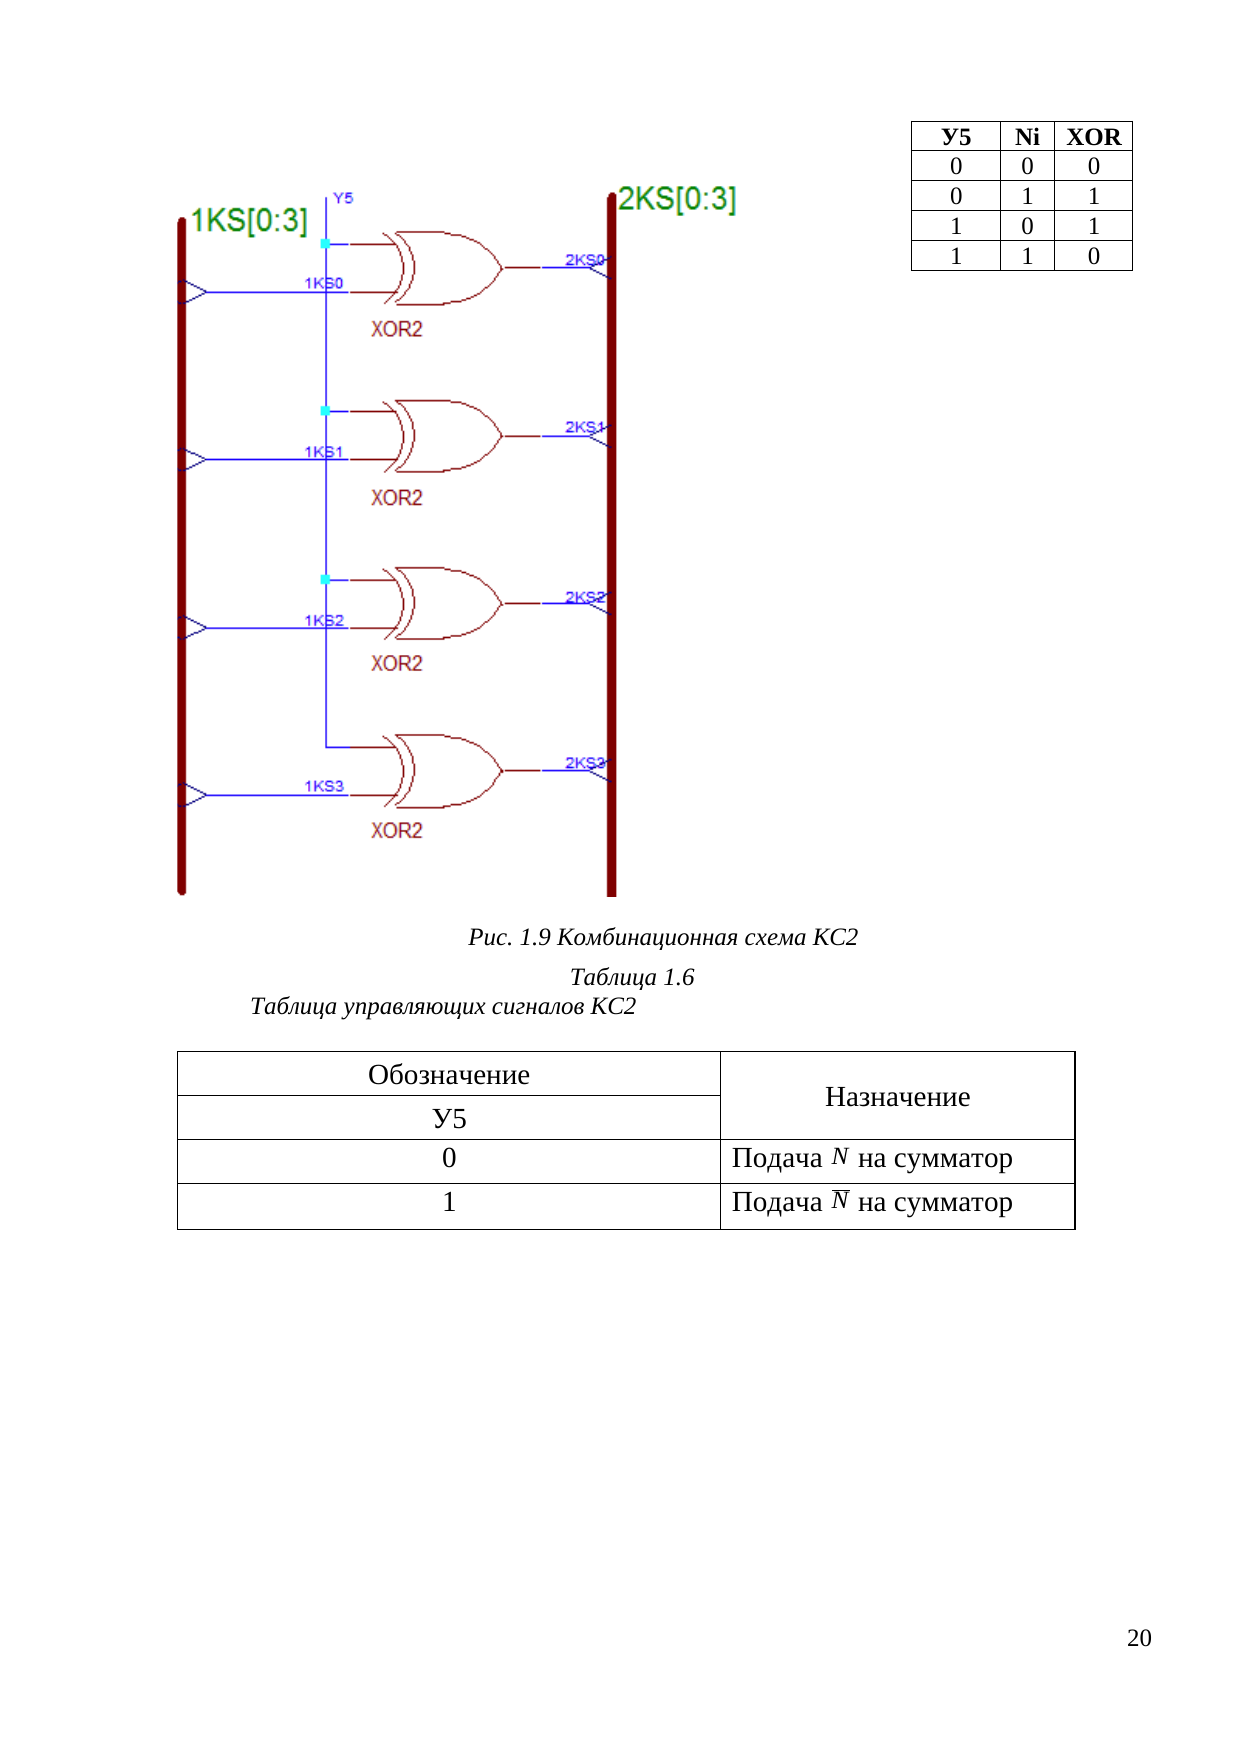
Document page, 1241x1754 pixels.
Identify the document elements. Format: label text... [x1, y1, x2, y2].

table_cell 1 [1055, 211, 1132, 240]
table_cell 0 [1001, 151, 1054, 180]
table_cell 1 [912, 241, 1000, 269]
table_cell 1 [178, 1184, 720, 1229]
table_cell 0 [912, 181, 1000, 210]
table_cell 1 [912, 211, 1000, 240]
table_cell Подача на сумматор [721, 1184, 1074, 1229]
table_cell 1 [1001, 241, 1054, 269]
table_cell 0 [178, 1140, 720, 1183]
table_cell 1 [1055, 181, 1132, 210]
table_cell Подача на сумматор [721, 1140, 1074, 1183]
table_header Ni [1001, 122, 1054, 150]
table_header Назначение [721, 1052, 1074, 1139]
table_header XOR [1055, 122, 1132, 150]
table_cell 0 [912, 151, 1000, 180]
table_cell 0 [1055, 151, 1132, 180]
table_cell 0 [1001, 211, 1054, 240]
table_header Обозначение [178, 1052, 720, 1095]
text Рис. 1.9 Комбинационная схема КС2 [177, 922, 1152, 950]
table_cell 1 [1001, 181, 1054, 210]
table_cell 0 [1055, 241, 1132, 269]
picture [177, 151, 793, 897]
table_header У5 [912, 122, 1000, 150]
table_cell У5 [178, 1096, 720, 1139]
